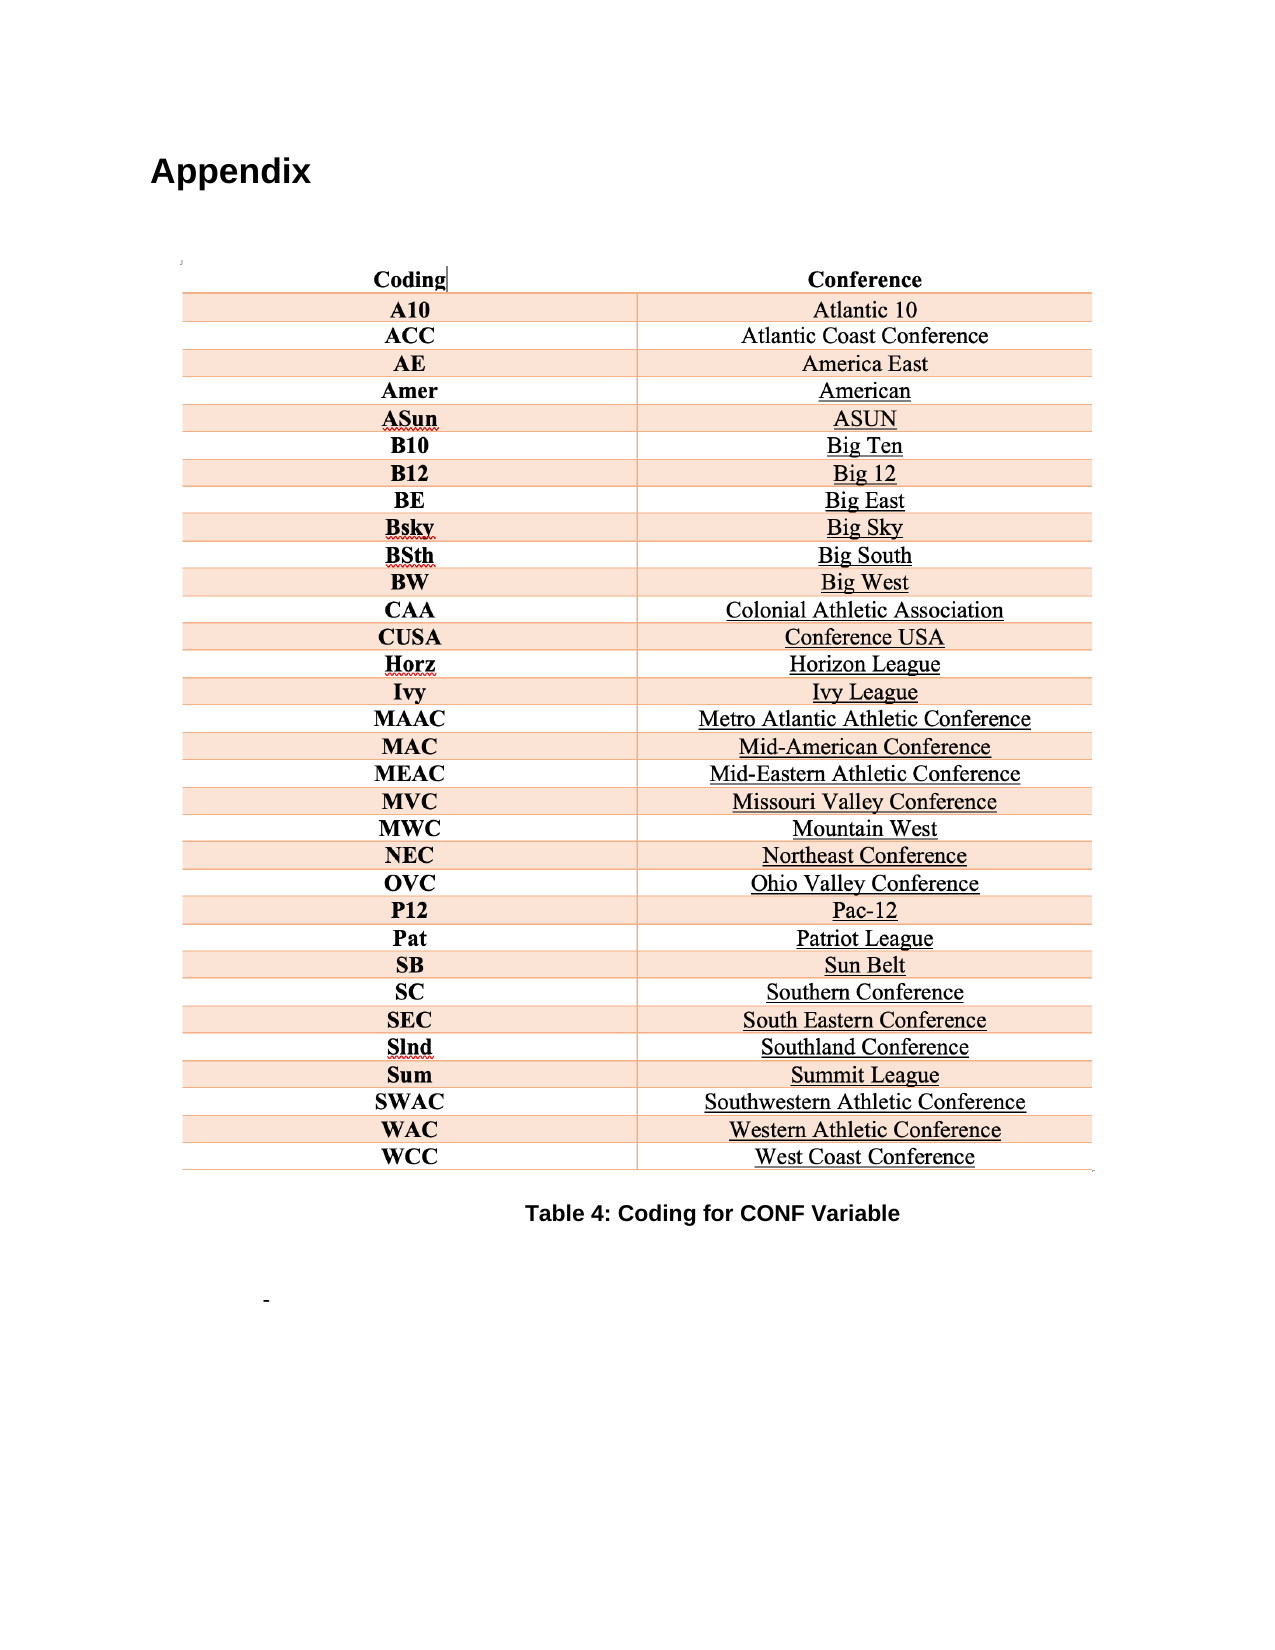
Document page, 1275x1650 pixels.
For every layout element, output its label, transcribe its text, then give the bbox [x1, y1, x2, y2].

text Table 4: Coding for CONF Variable [225, 1200, 1125, 1226]
picture [180, 260, 1095, 1172]
subtitle Appendix [150, 150, 1125, 191]
